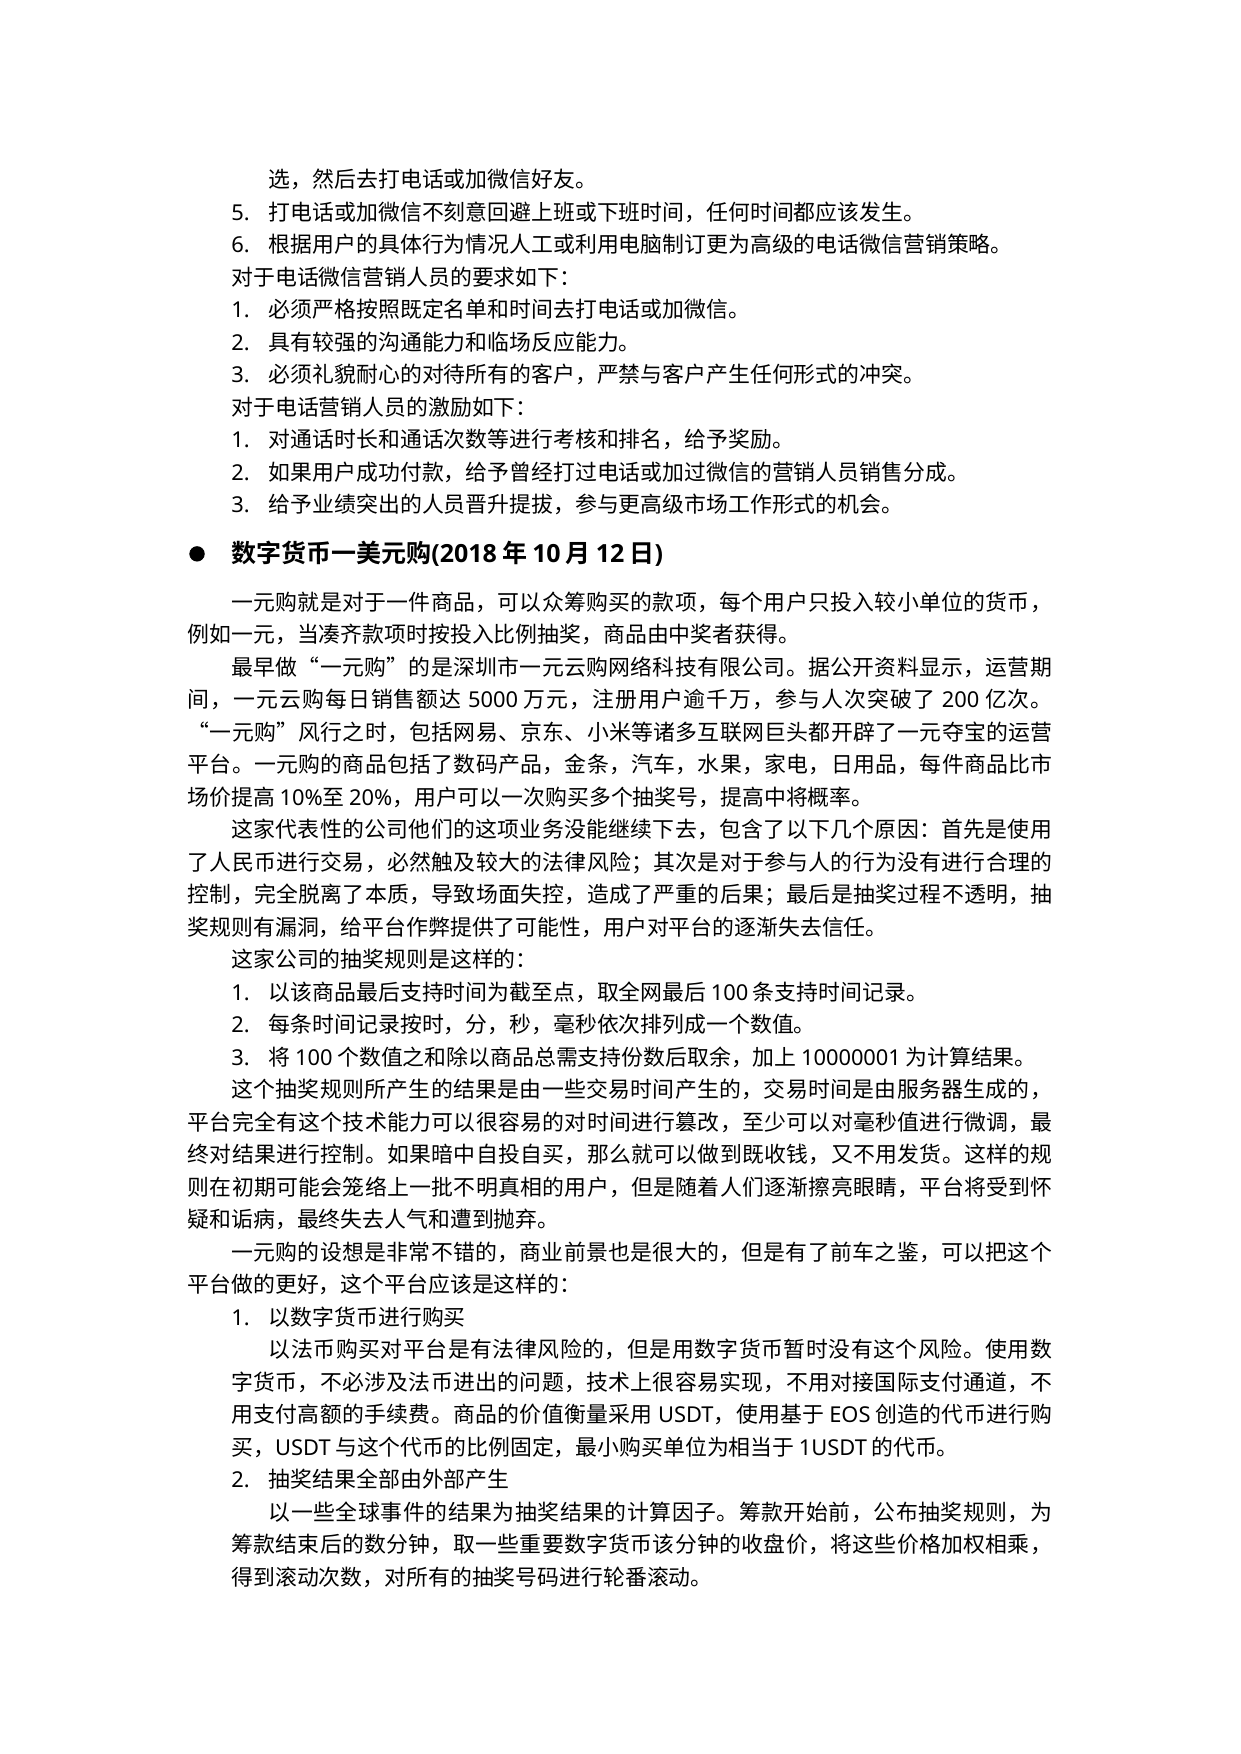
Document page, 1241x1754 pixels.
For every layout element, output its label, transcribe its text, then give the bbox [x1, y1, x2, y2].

text 这个抽奖规则所产生的结果是由一些交易时间产生的，交易时间是由服务器生成的，平台完全有这个技术能力可以很容易的对时间进行篡改，至少可以对毫秒值进行微调，最终对结果进行控制。如果暗中自投自买，那么就可以做到既收钱，又不用发货。这样的规则在初期可能会笼络上一批不明真相的用户，但是随着人们逐渐擦亮眼睛，平台将受到怀疑和诟病，最终失去人气和遭到抛弃。 [187, 1072, 1053, 1234]
list 必须严格按照既定名单和时间去打电话或加微信。 [231, 292, 1053, 324]
list 给予业绩突出的人员晋升提拔，参与更高级市场工作形式的机会。 [231, 487, 1053, 519]
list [231, 162, 1053, 194]
text 以法币购买对平台是有法律风险的，但是用数字货币暂时没有这个风险。使用数字货币，不必涉及法币进出的问题，技术上很容易实现，不用对接国际支付通道，不用支付高额的手续费。商品的价值衡量采用USDT，使用基于EOS创造的代币进行购买，USDT与这个代币的比例固定，最小购买单位为相当于1USDT的代币。 [231, 1332, 1053, 1462]
list 将100个数值之和除以商品总需支持份数后取余，加上10000001为计算结果。 [231, 1039, 1053, 1072]
text 这家代表性的公司他们的这项业务没能继续下去，包含了以下几个原因：首先是使用了人民币进行交易，必然触及较大的法律风险；其次是对于参与人的行为没有进行合理的控制，完全脱离了本质，导致场面失控，造成了严重的后果；最后是抽奖过程不透明，抽奖规则有漏洞，给平台作弊提供了可能性，用户对平台的逐渐失去信任。 [187, 812, 1053, 942]
list 打电话或加微信不刻意回避上班或下班时间，任何时间都应该发生。 [231, 194, 1053, 227]
list 以该商品最后支持时间为截至点，取全网最后100条支持时间记录。 [231, 974, 1053, 1007]
list 对通话时长和通话次数等进行考核和排名，给予奖励。 [231, 422, 1053, 454]
text 一元购就是对于一件商品，可以众筹购买的款项，每个用户只投入较小单位的货币，例如一元，当凑齐款项时按投入比例抽奖，商品由中奖者获得。 [187, 584, 1053, 649]
text 最早做“一元购”的是深圳市一元云购网络科技有限公司。据公开资料显示，运营期间，一元云购每日销售额达5000万元，注册用户逾千万，参与人次突破了200亿次。“一元购”风行之时，包括网易、京东、小米等诸多互联网巨头都开辟了一元夺宝的运营平台。一元购的商品包括了数码产品，金条，汽车，水果，家电，日用品，每件商品比市场价提高10%至20%，用户可以一次购买多个抽奖号，提高中将概率。 [187, 649, 1053, 812]
list 数字货币一美元购(2018年10月12日) [187, 519, 1053, 584]
text 对于电话微信营销人员的要求如下： [231, 259, 1053, 292]
list 必须礼貌耐心的对待所有的客户，严禁与客户产生任何形式的冲突。 [231, 357, 1053, 389]
text 以一些全球事件的结果为抽奖结果的计算因子。筹款开始前，公布抽奖规则，为筹款结束后的数分钟，取一些重要数字货币该分钟的收盘价，将这些价格加权相乘，得到滚动次数，对所有的抽奖号码进行轮番滚动。 [231, 1494, 1053, 1592]
list 根据用户的具体行为情况人工或利用电脑制订更为高级的电话微信营销策略。 [231, 227, 1053, 259]
list 如果用户成功付款，给予曾经打过电话或加过微信的营销人员销售分成。 [231, 454, 1053, 487]
list 每条时间记录按时，分，秒，毫秒依次排列成一个数值。 [231, 1007, 1053, 1039]
list 具有较强的沟通能力和临场反应能力。 [231, 324, 1053, 357]
text 对于电话营销人员的激励如下： [231, 389, 1053, 422]
list 以数字货币进行购买 [231, 1299, 1053, 1332]
text 一元购的设想是非常不错的，商业前景也是很大的，但是有了前车之鉴，可以把这个平台做的更好，这个平台应该是这样的： [187, 1234, 1053, 1299]
list 抽奖结果全部由外部产生 [231, 1462, 1053, 1494]
text 这家公司的抽奖规则是这样的： [187, 942, 1053, 974]
